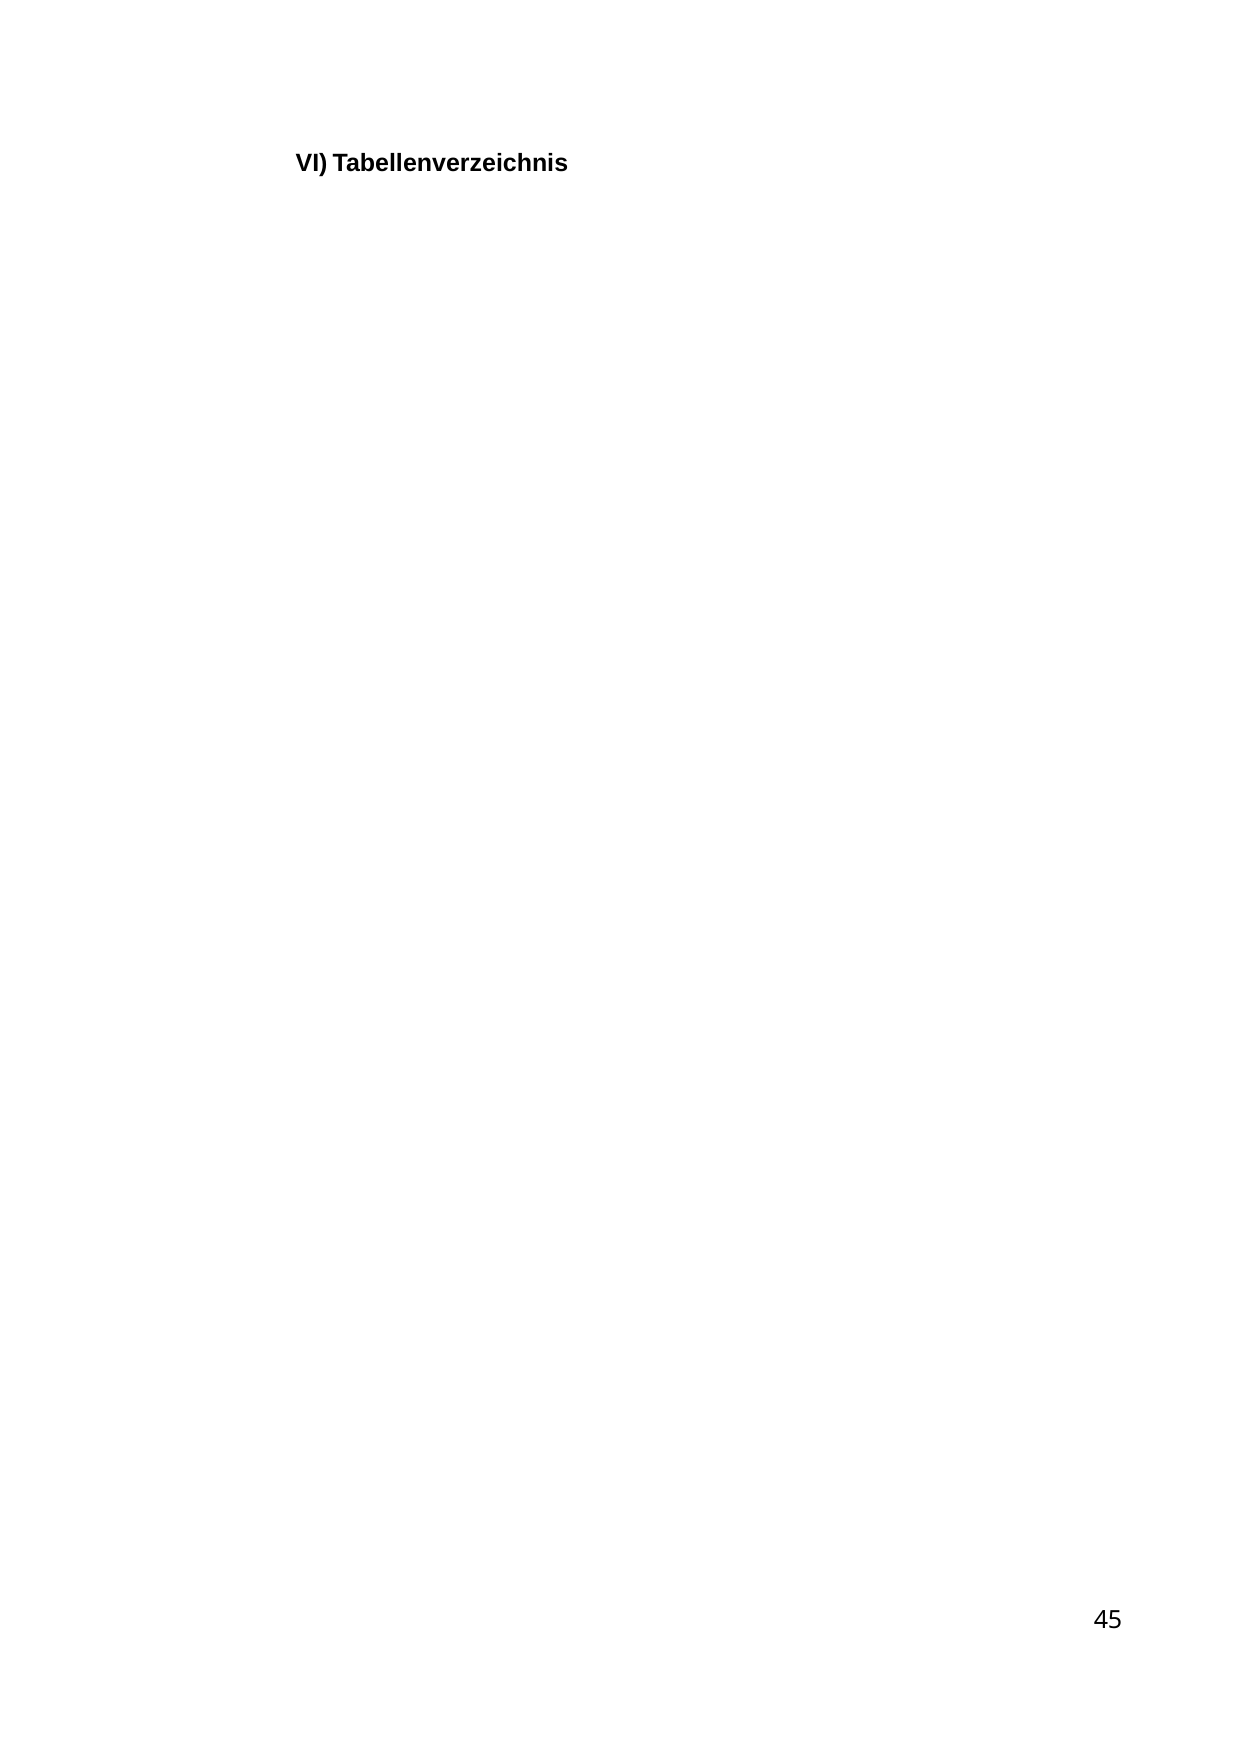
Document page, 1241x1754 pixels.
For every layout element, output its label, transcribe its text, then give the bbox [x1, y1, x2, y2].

text Tabellenverzeichnis [295, 148, 1122, 176]
